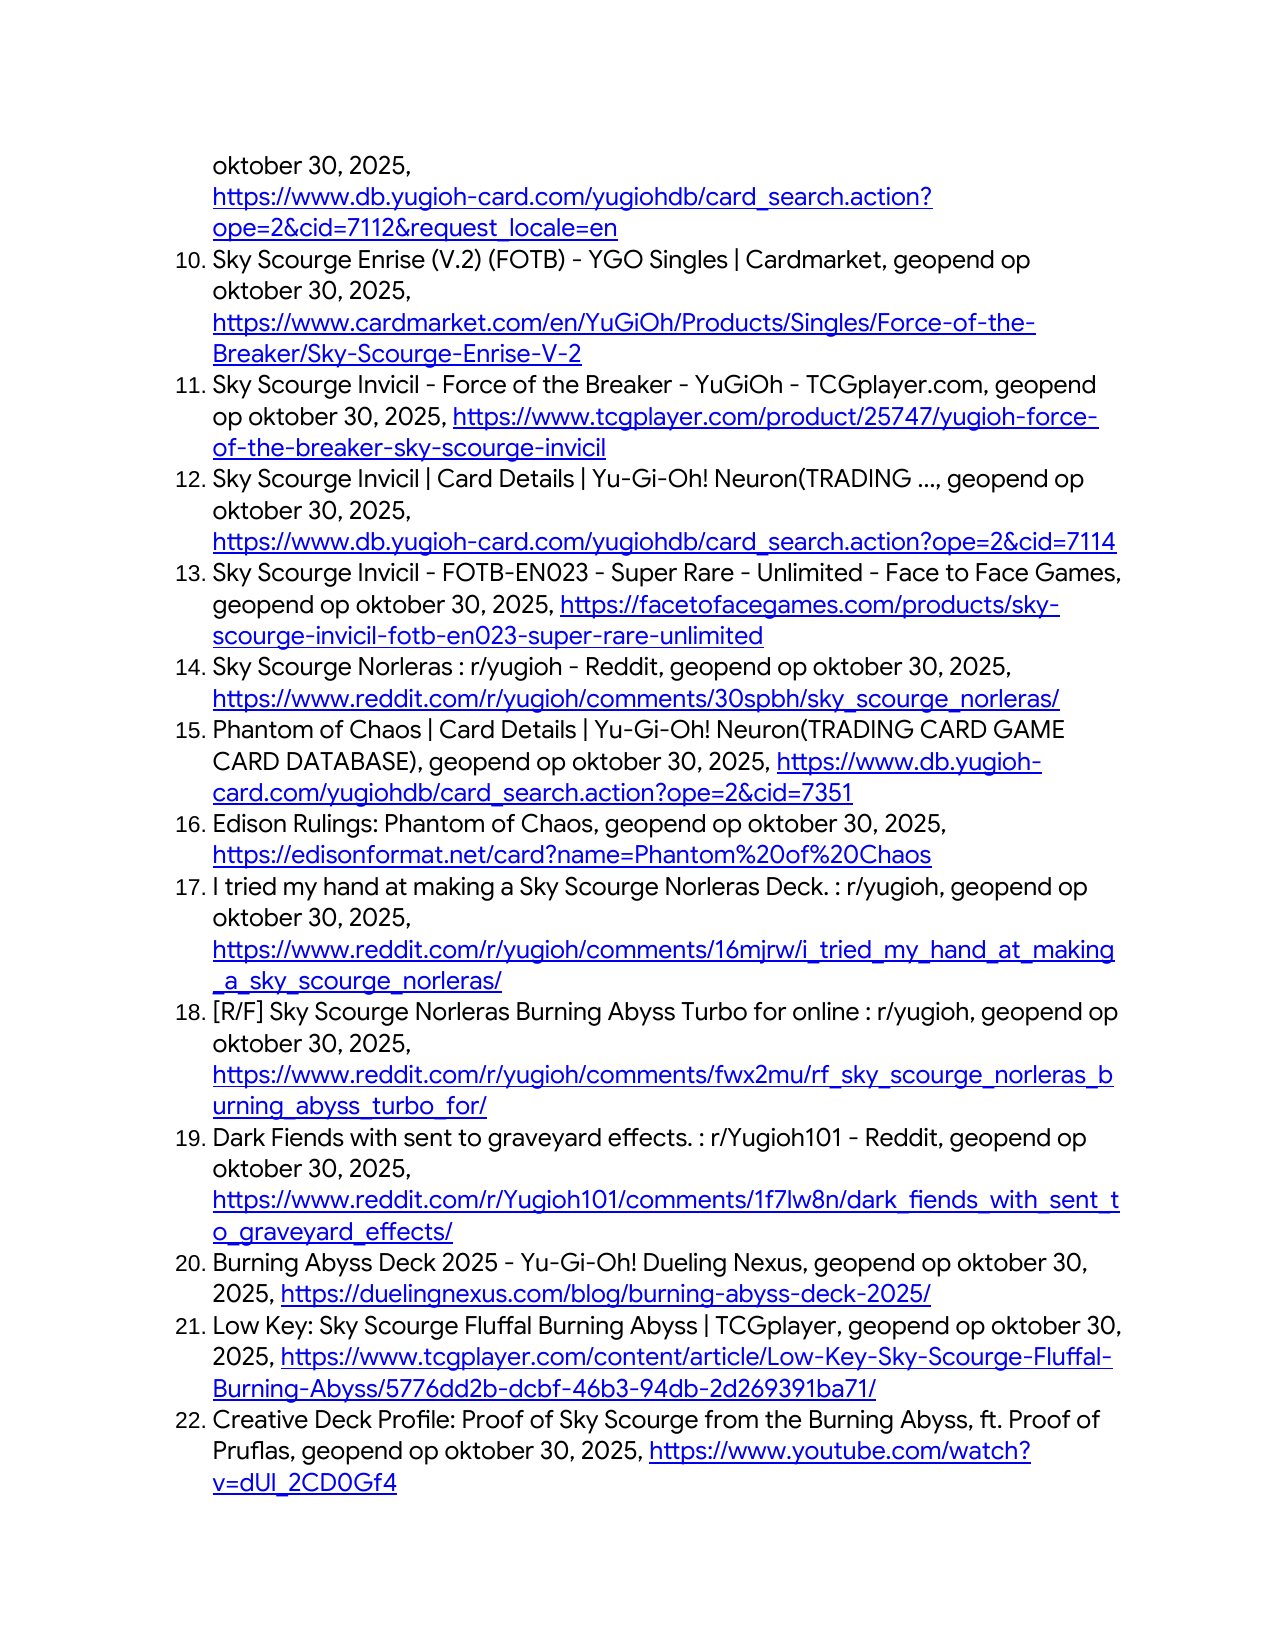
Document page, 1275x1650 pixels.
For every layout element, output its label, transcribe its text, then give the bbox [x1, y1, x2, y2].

list I tried my hand at making a Sky Scourge Norleras Deck. : r/yugioh, geopend op oktober 30, 2025, https://www.reddit.com/r/yugioh/comments/16mjrw/i_tried_my_hand_at_making_a_sky_scourge_norleras/ [175, 871, 1125, 997]
list [R/F] Sky Scourge Norleras Burning Abyss Turbo for online : r/yugioh, geopend op oktober 30, 2025, https://www.reddit.com/r/yugioh/comments/fwx2mu/rf_sky_scourge_norleras_burning_abyss_turbo_for/ [175, 997, 1125, 1122]
list Burning Abyss Deck 2025 - Yu-Gi-Oh! Dueling Nexus, geopend op oktober 30, 2025, https://duelingnexus.com/blog/burning-abyss-deck-2025/ [175, 1247, 1125, 1310]
list Dark Fiends with sent to graveyard effects. : r/Yugioh101 - Reddit, geopend op oktober 30, 2025, https://www.reddit.com/r/Yugioh101/comments/1f7lw8n/dark_fiends_with_sent_to_graveyard_effects/ [175, 1122, 1125, 1247]
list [175, 150, 1125, 244]
list Creative Deck Profile: Proof of Sky Scourge from the Burning Abyss, ft. Proof of Pruflas, geopend op oktober 30, 2025, https://www.youtube.com/watch?v=dUl_2CD0Gf4 [175, 1404, 1125, 1498]
list Low Key: Sky Scourge Fluffal Burning Abyss | TCGplayer, geopend op oktober 30, 2025, https://www.tcgplayer.com/content/article/Low-Key-Sky-Scourge-Fluffal-Burning-Abyss/5776dd2b-dcbf-46b3-94db-2d269391ba71/ [175, 1310, 1125, 1404]
list Sky Scourge Invicil - FOTB-EN023 - Super Rare - Unlimited - Face to Face Games, geopend op oktober 30, 2025, https://facetofacegames.com/products/sky-scourge-invicil-fotb-en023-super-rare-unlimited [175, 558, 1125, 652]
list Sky Scourge Invicil | Card Details | Yu-Gi-Oh! Neuron(TRADING ..., geopend op oktober 30, 2025, https://www.db.yugioh-card.com/yugiohdb/card_search.action?ope=2&cid=7114 [175, 463, 1125, 558]
list Sky Scourge Invicil - Force of the Breaker - YuGiOh - TCGplayer.com, geopend op oktober 30, 2025, https://www.tcgplayer.com/product/25747/yugioh-force-of-the-breaker-sky-scourge-invicil [175, 369, 1125, 463]
list Phantom of Chaos | Card Details | Yu-Gi-Oh! Neuron(TRADING CARD GAME CARD DATABASE), geopend op oktober 30, 2025, https://www.db.yugioh-card.com/yugiohdb/card_search.action?ope=2&cid=7351 [175, 714, 1125, 808]
list Sky Scourge Enrise (V.2) (FOTB) - YGO Singles | Cardmarket, geopend op oktober 30, 2025, https://www.cardmarket.com/en/YuGiOh/Products/Singles/Force-of-the-Breaker/Sky-Scourge-Enrise-V-2 [175, 244, 1125, 369]
list Sky Scourge Norleras : r/yugioh - Reddit, geopend op oktober 30, 2025, https://www.reddit.com/r/yugioh/comments/30spbh/sky_scourge_norleras/ [175, 652, 1125, 714]
list Edison Rulings: Phantom of Chaos, geopend op oktober 30, 2025, https://edisonformat.net/card?name=Phantom%20of%20Chaos [175, 808, 1125, 871]
